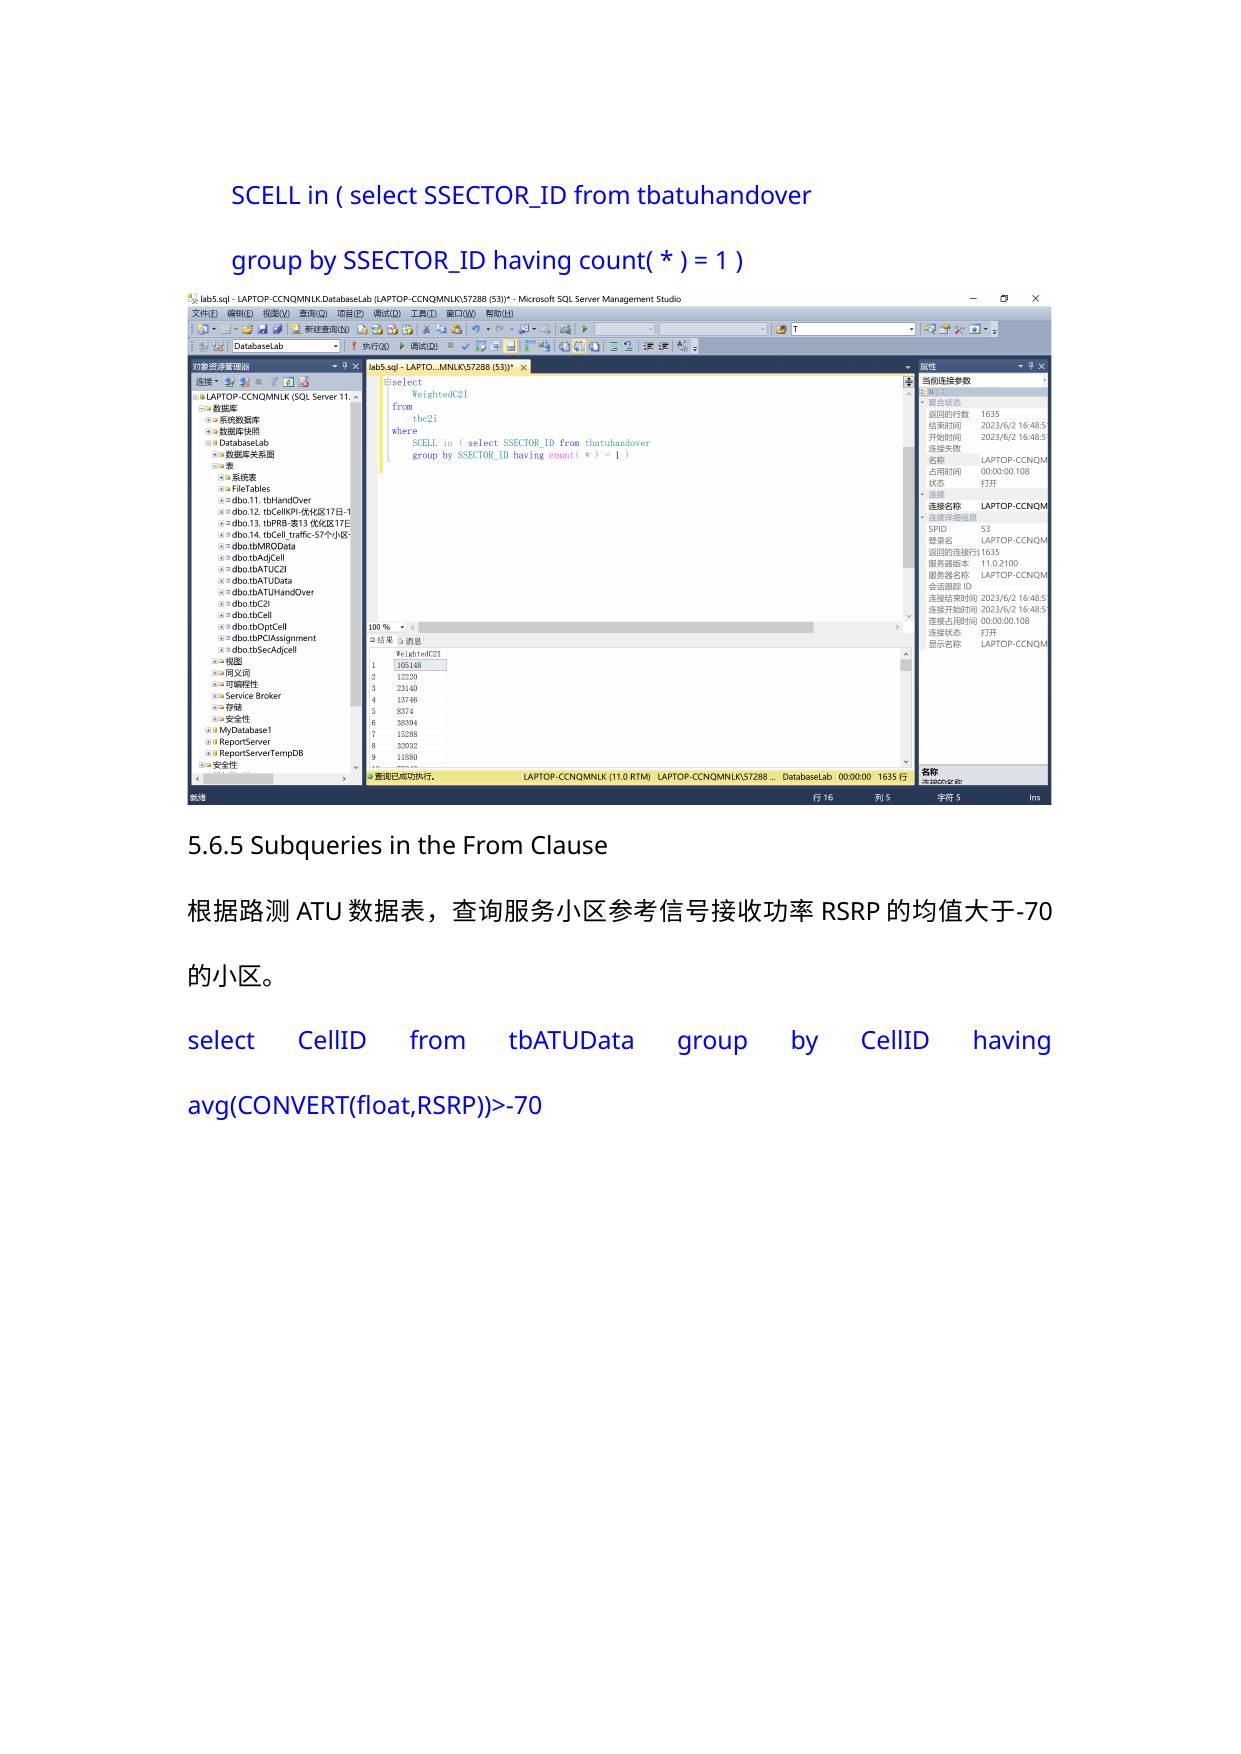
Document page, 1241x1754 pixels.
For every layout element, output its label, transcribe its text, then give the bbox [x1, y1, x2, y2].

text select CellID from tbATUData group by CellID having avg(CONVERT(float,RSRP))>-70 [187, 1007, 1053, 1137]
text 5.6.5 Subqueries in the From Clause [187, 812, 1053, 877]
text SCELL in ( select SSECTOR_ID from tbatuhandover [187, 162, 1053, 227]
text group by SSECTOR_ID having count( * ) = 1 ) [187, 227, 1053, 292]
text 根据路测ATU数据表，查询服务小区参考信号接收功率RSRP的均值大于-70的小区。 [187, 877, 1053, 1007]
picture [187, 292, 1052, 805]
